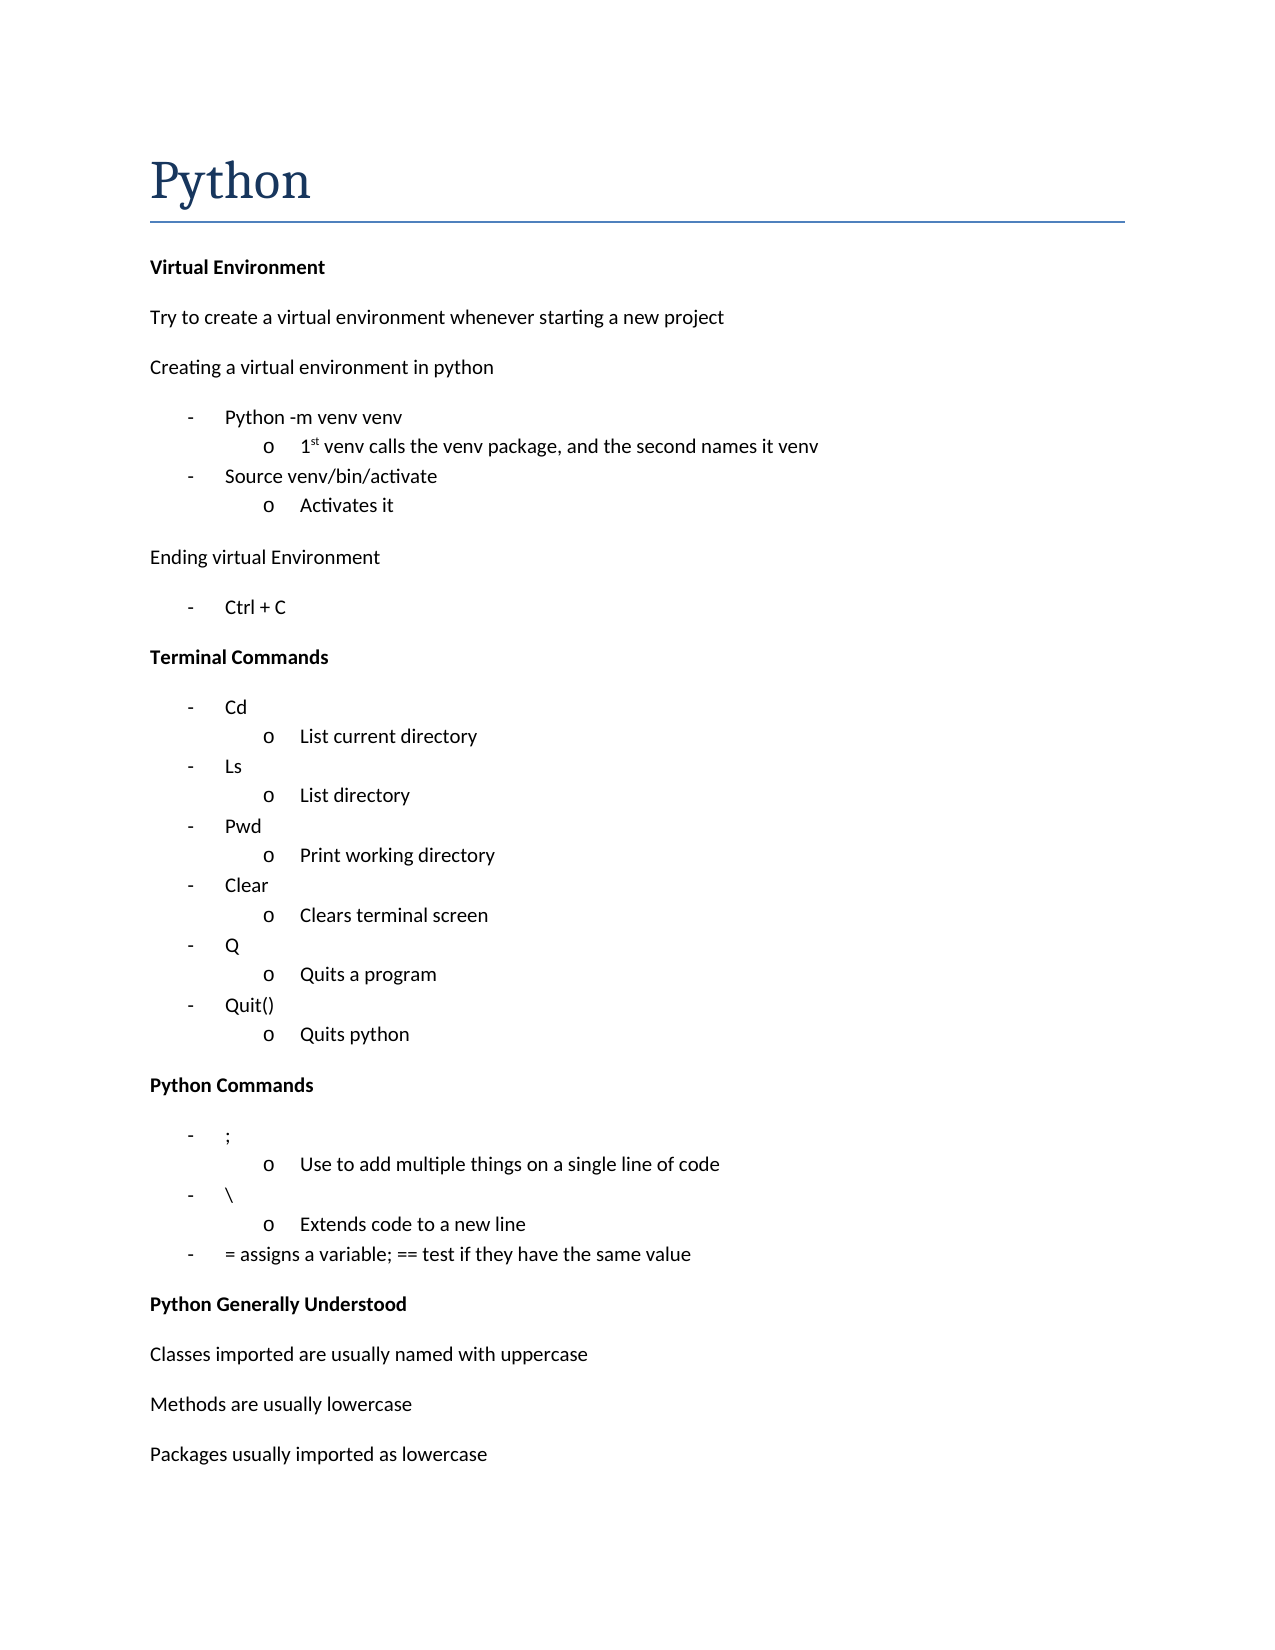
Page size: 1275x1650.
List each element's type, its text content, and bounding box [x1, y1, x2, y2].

list Clears terminal screen [262, 902, 1125, 928]
list Extends code to a new line [262, 1211, 1125, 1237]
list Cd [187, 694, 1125, 719]
text Python Generally Understood [150, 1291, 1125, 1317]
list Print working directory [262, 842, 1125, 869]
list Python -m venv venv [187, 404, 1125, 429]
list \ [187, 1182, 1125, 1207]
list Ctrl + C [187, 594, 1125, 619]
list ; [187, 1122, 1125, 1148]
list Pwd [187, 813, 1125, 838]
list Q [187, 932, 1125, 958]
text Terminal Commands [150, 644, 1125, 669]
text Python Commands [150, 1072, 1125, 1098]
text Classes imported are usually named with uppercase [150, 1341, 1125, 1367]
list = assigns a variable; == test if they have the same value [187, 1241, 1125, 1267]
list List directory [262, 783, 1125, 809]
list Source venv/bin/activate [187, 463, 1125, 489]
list List current directory [262, 723, 1125, 749]
list Activates it [262, 493, 1125, 519]
list Ls [187, 753, 1125, 779]
list Quit() [187, 992, 1125, 1017]
list 1st venv calls the venv package, and the second names it venv [262, 433, 1125, 459]
text Virtual Environment [150, 254, 1125, 279]
text Creating a virtual environment in python [150, 354, 1125, 379]
text Packages usually imported as lowercase [150, 1441, 1125, 1467]
list Quits python [262, 1021, 1125, 1047]
list Clear [187, 873, 1125, 898]
text Ending virtual Environment [150, 544, 1125, 569]
text Methods are usually lowercase [150, 1391, 1125, 1417]
list Quits a program [262, 961, 1125, 988]
text Try to create a virtual environment whenever starting a new project [150, 304, 1125, 329]
list Use to add multiple things on a single line of code [262, 1151, 1125, 1178]
title Python [150, 150, 1125, 221]
